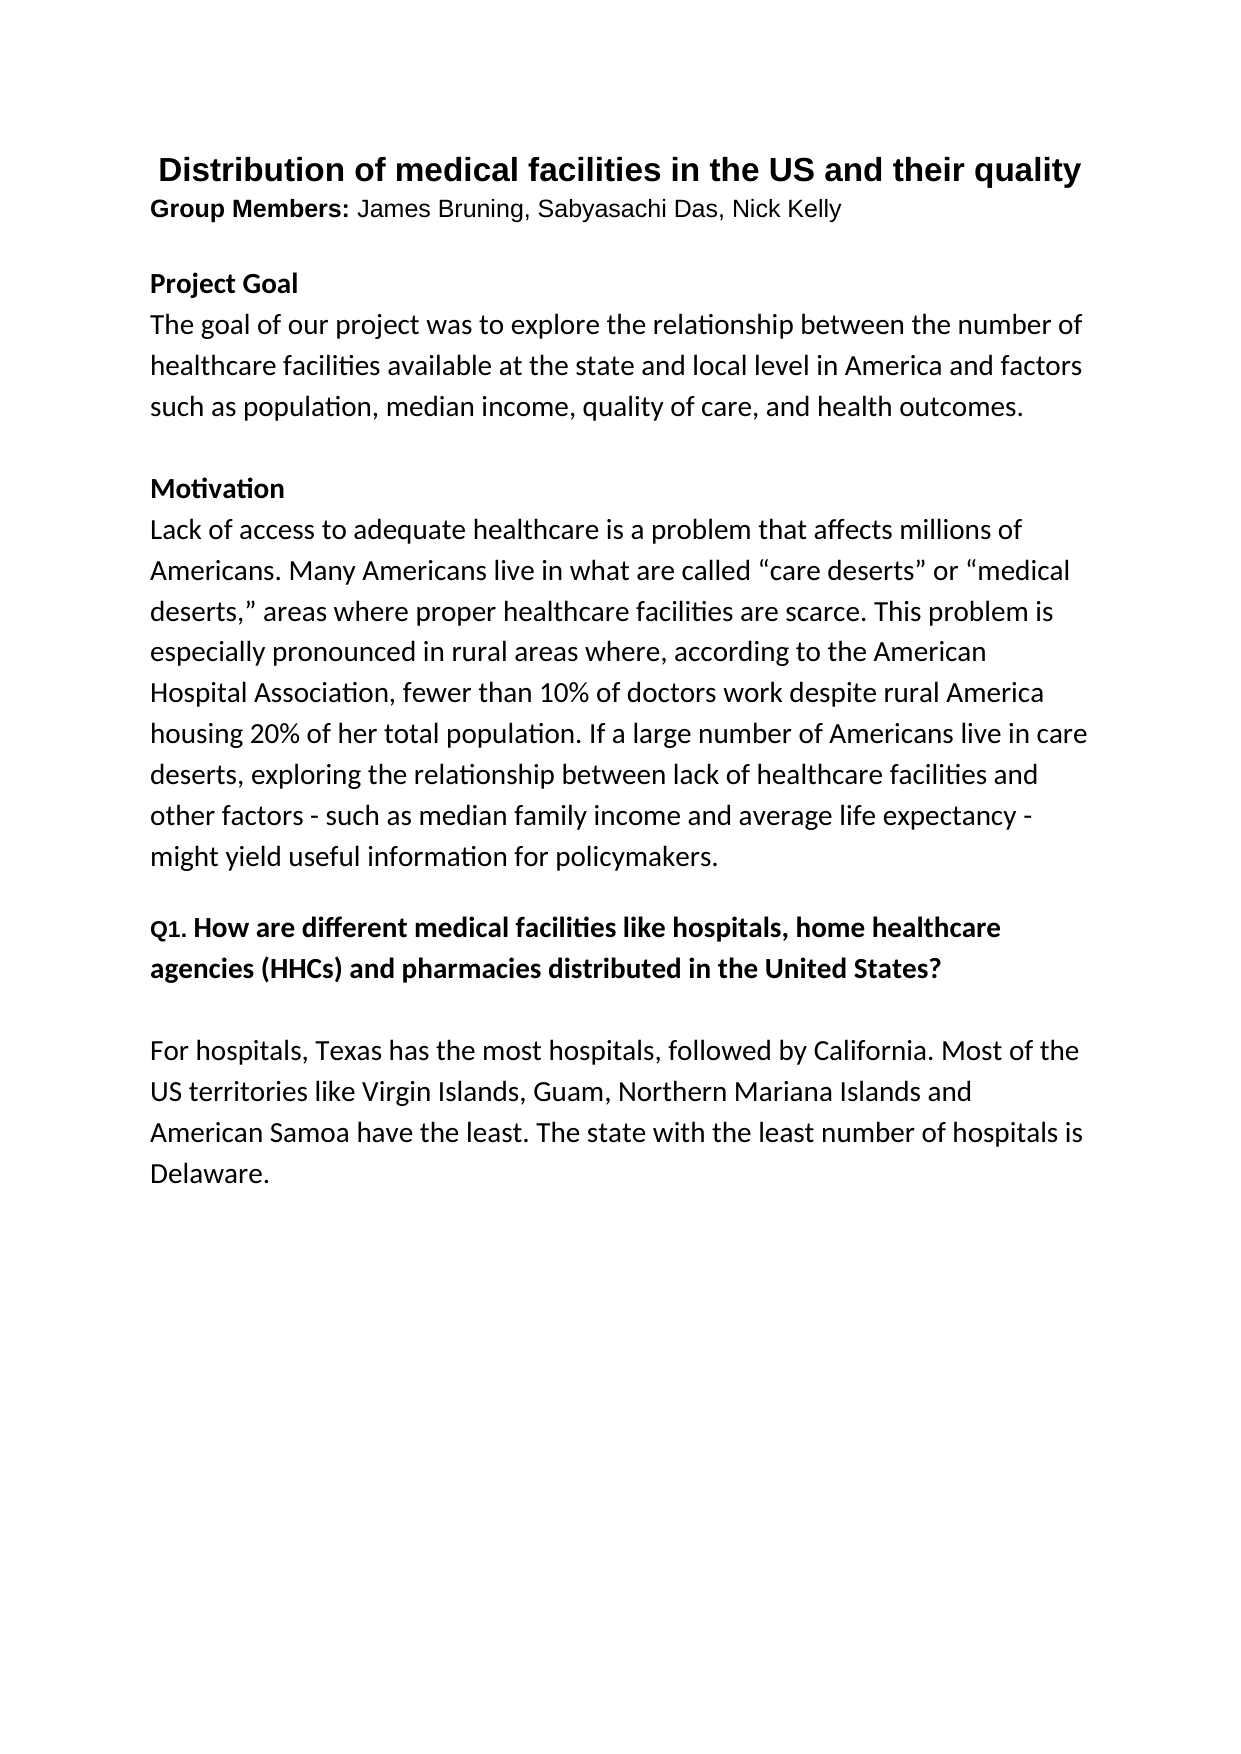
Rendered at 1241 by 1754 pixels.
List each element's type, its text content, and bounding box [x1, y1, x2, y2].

text Lack of access to adequate healthcare is a problem that affects millions of Americans. Many Americans live in what are called “care deserts” or “medical deserts,” areas where proper healthcare facilities are scarce. This problem is especially pronounced in rural areas where, according to the American Hospital Association, fewer than 10% of doctors work despite rural America housing 20% of her total population. If a large number of Americans live in care deserts, exploring the relationship between lack of healthcare facilities and other factors - such as median family income and average life expectancy - might yield useful information for policymakers. [150, 511, 1090, 874]
text Project Goal [150, 265, 1090, 301]
text The goal of our project was to explore the relationship between the number of healthcare facilities available at the state and local level in America and factors such as population, median income, quality of care, and health outcomes. [150, 306, 1090, 423]
text Q1. How are different medical facilities like hospitals, home healthcare agencies (HHCs) and pharmacies distributed in the United States? [150, 909, 1090, 986]
text Group Members: James Bruning, Sabyasachi Das, Nick Kelly [150, 194, 1090, 223]
text Distribution of medical facilities in the US and their quality [150, 150, 1090, 188]
text For hospitals, Texas has the most hospitals, followed by California. Most of the US territories like Virgin Islands, Guam, Northern Mariana Islands and American Samoa have the least. The state with the least number of hospitals is Delaware. [150, 1032, 1090, 1191]
text Motivation [150, 470, 1090, 505]
